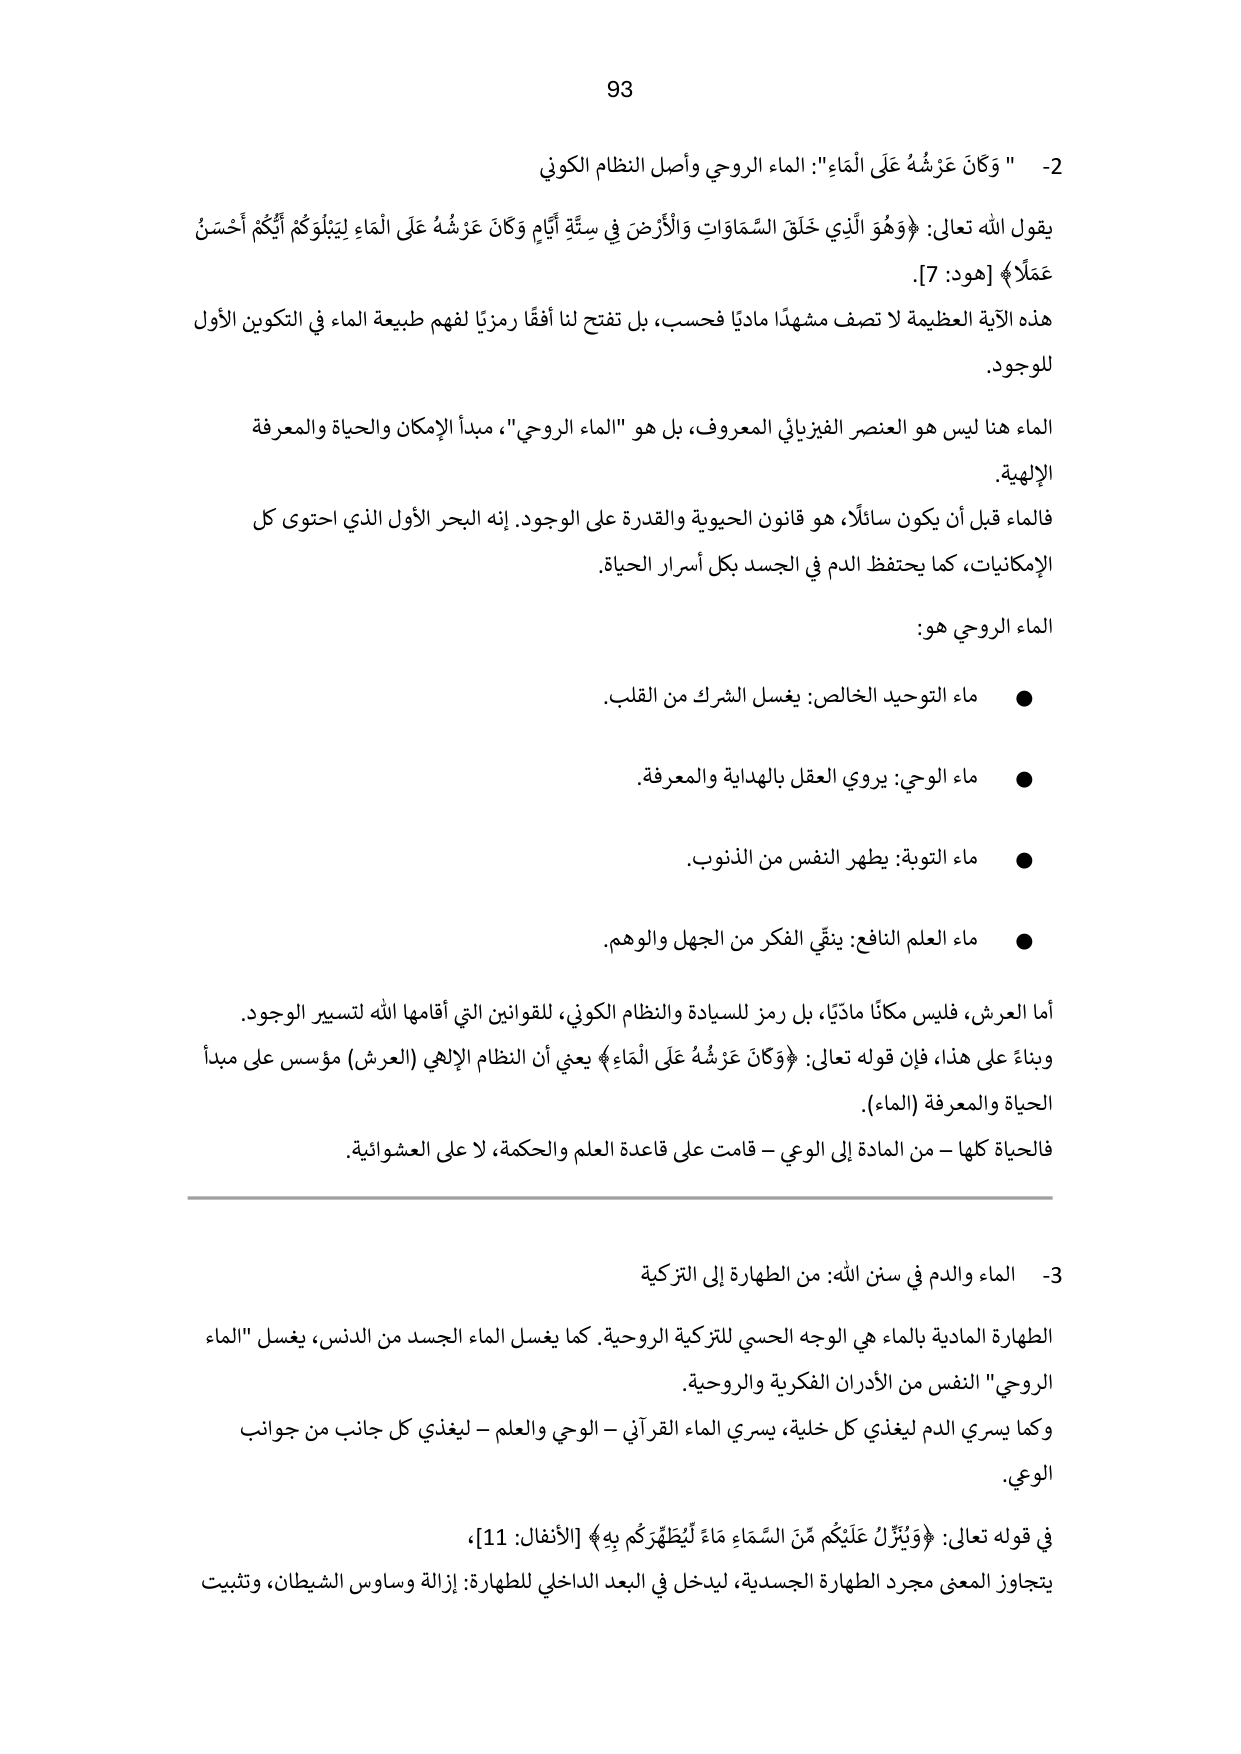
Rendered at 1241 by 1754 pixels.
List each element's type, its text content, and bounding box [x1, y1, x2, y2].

list ماء التوبة: يطهر النفس من الذنوب. [187, 835, 1015, 878]
list ماء التوحيد الخالص: يغسل الشرك من القلب. [187, 674, 1015, 717]
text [187, 1521, 1053, 1597]
text يقول الله تعالى: ﴿وَهُوَ الَّذِي خَلَقَ السَّمَاوَاتِ وَالْأَرْضَ فِي سِتَّةِ أَيَّامٍ وَكَانَ عَرْشُهُ عَلَى الْمَاءِ لِيَبْلُوَكُمْ أَيُّكُمْ أَحْسَنُ عَمَلًا﴾ [هود: 7]. هذه الآية العظيمة لا تصف مشهدًا ماديًا فحسب، بل تفتح لنا أفقًا رمزيًا لفهم طبيعة الماء في التكوين الأول للوجود. [187, 212, 1053, 380]
text الطهارة المادية بالماء هي الوجه الحسي للتزكية الروحية. كما يغسل الماء الجسد من الدنس، يغسل "الماء الروحي" النفس من الأدران الفكرية والروحية. وكما يسري الدم ليغذي كل خلية، يسري الماء القرآني – الوحي والعلم – ليغذي كل جانب من جوانب الوعي. [187, 1321, 1053, 1489]
text الماء الروحي هو: [187, 612, 1053, 642]
list " وَكَانَ عَرْشُهُ عَلَى الْمَاءِ": الماء الروحي وأصل النظام الكوني [187, 150, 1053, 181]
list ماء الوحي: يروي العقل بالهداية والمعرفة. [187, 755, 1015, 797]
text الماء هنا ليس هو العنصر الفيزيائي المعروف، بل هو "الماء الروحي"، مبدأ الإمكان والحياة والمعرفة الإلهية. فالماء قبل أن يكون سائلًا، هو قانون الحيوية والقدرة على الوجود. إنه البحر الأول الذي احتوى كل الإمكانيات، كما يحتفظ الدم في الجسد بكل أسرار الحياة. [187, 412, 1053, 580]
list الماء والدم في سنن الله: من الطهارة إلى التزكية [187, 1259, 1053, 1289]
list ماء العلم النافع: ينقّي الفكر من الجهل والوهم. [187, 916, 1015, 959]
text أما العرش، فليس مكانًا مادّيًا، بل رمز للسيادة والنظام الكوني، للقوانين التي أقامها الله لتسيير الوجود. وبناءً على هذا، فإن قوله تعالى: ﴿وَكَانَ عَرْشُهُ عَلَى الْمَاءِ﴾ يعني أن النظام الإلهي (العرش) مؤسس على مبدأ الحياة والمعرفة (الماء). فالحياة كلها – من المادة إلى الوعي – قامت على قاعدة العلم والحكمة، لا على العشوائية. [187, 997, 1053, 1164]
